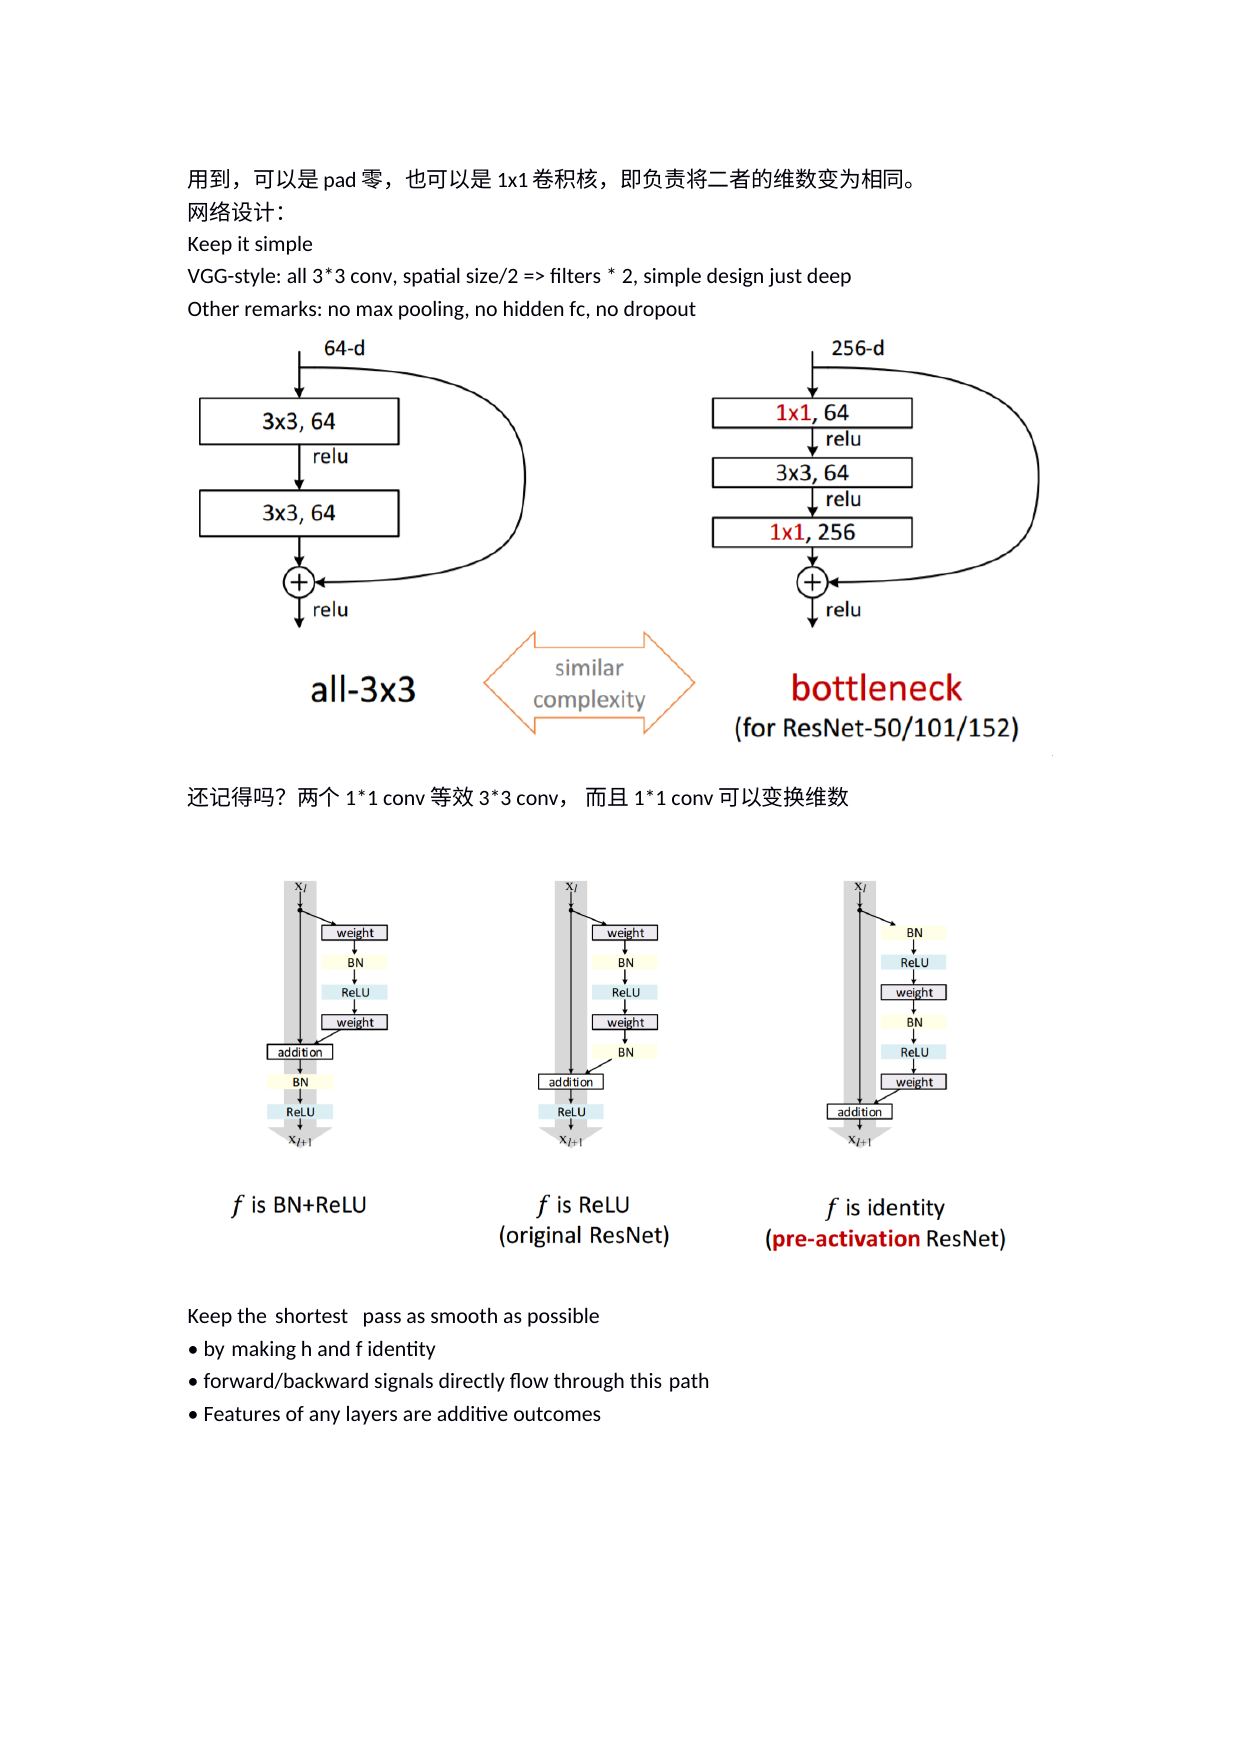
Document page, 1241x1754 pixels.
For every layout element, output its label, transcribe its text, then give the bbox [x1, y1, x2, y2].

text • forward/backward signals directly flow through this path [187, 1364, 1053, 1397]
text Keep the shortest pass as smooth as possible [187, 1299, 1053, 1332]
text • Features of any layers are additive outcomes [187, 1397, 1053, 1429]
text Other remarks: no max pooling, no hidden fc, no dropout [187, 292, 1053, 324]
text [187, 162, 1053, 194]
picture [187, 848, 435, 1296]
picture [730, 848, 1049, 1296]
picture [439, 848, 726, 1296]
text 网络设计： [187, 194, 1053, 227]
text 还记得吗？两个1*1 conv 等效3*3 conv， 而且1*1 conv可以变换维数 [187, 779, 1053, 812]
text Keep it simple [187, 227, 1053, 259]
picture [187, 324, 1053, 756]
text • by making h and f identity [187, 1332, 1053, 1364]
text VGG-style: all 3*3 conv, spatial size/2 => filters * 2, simple design just deep [187, 259, 1053, 292]
